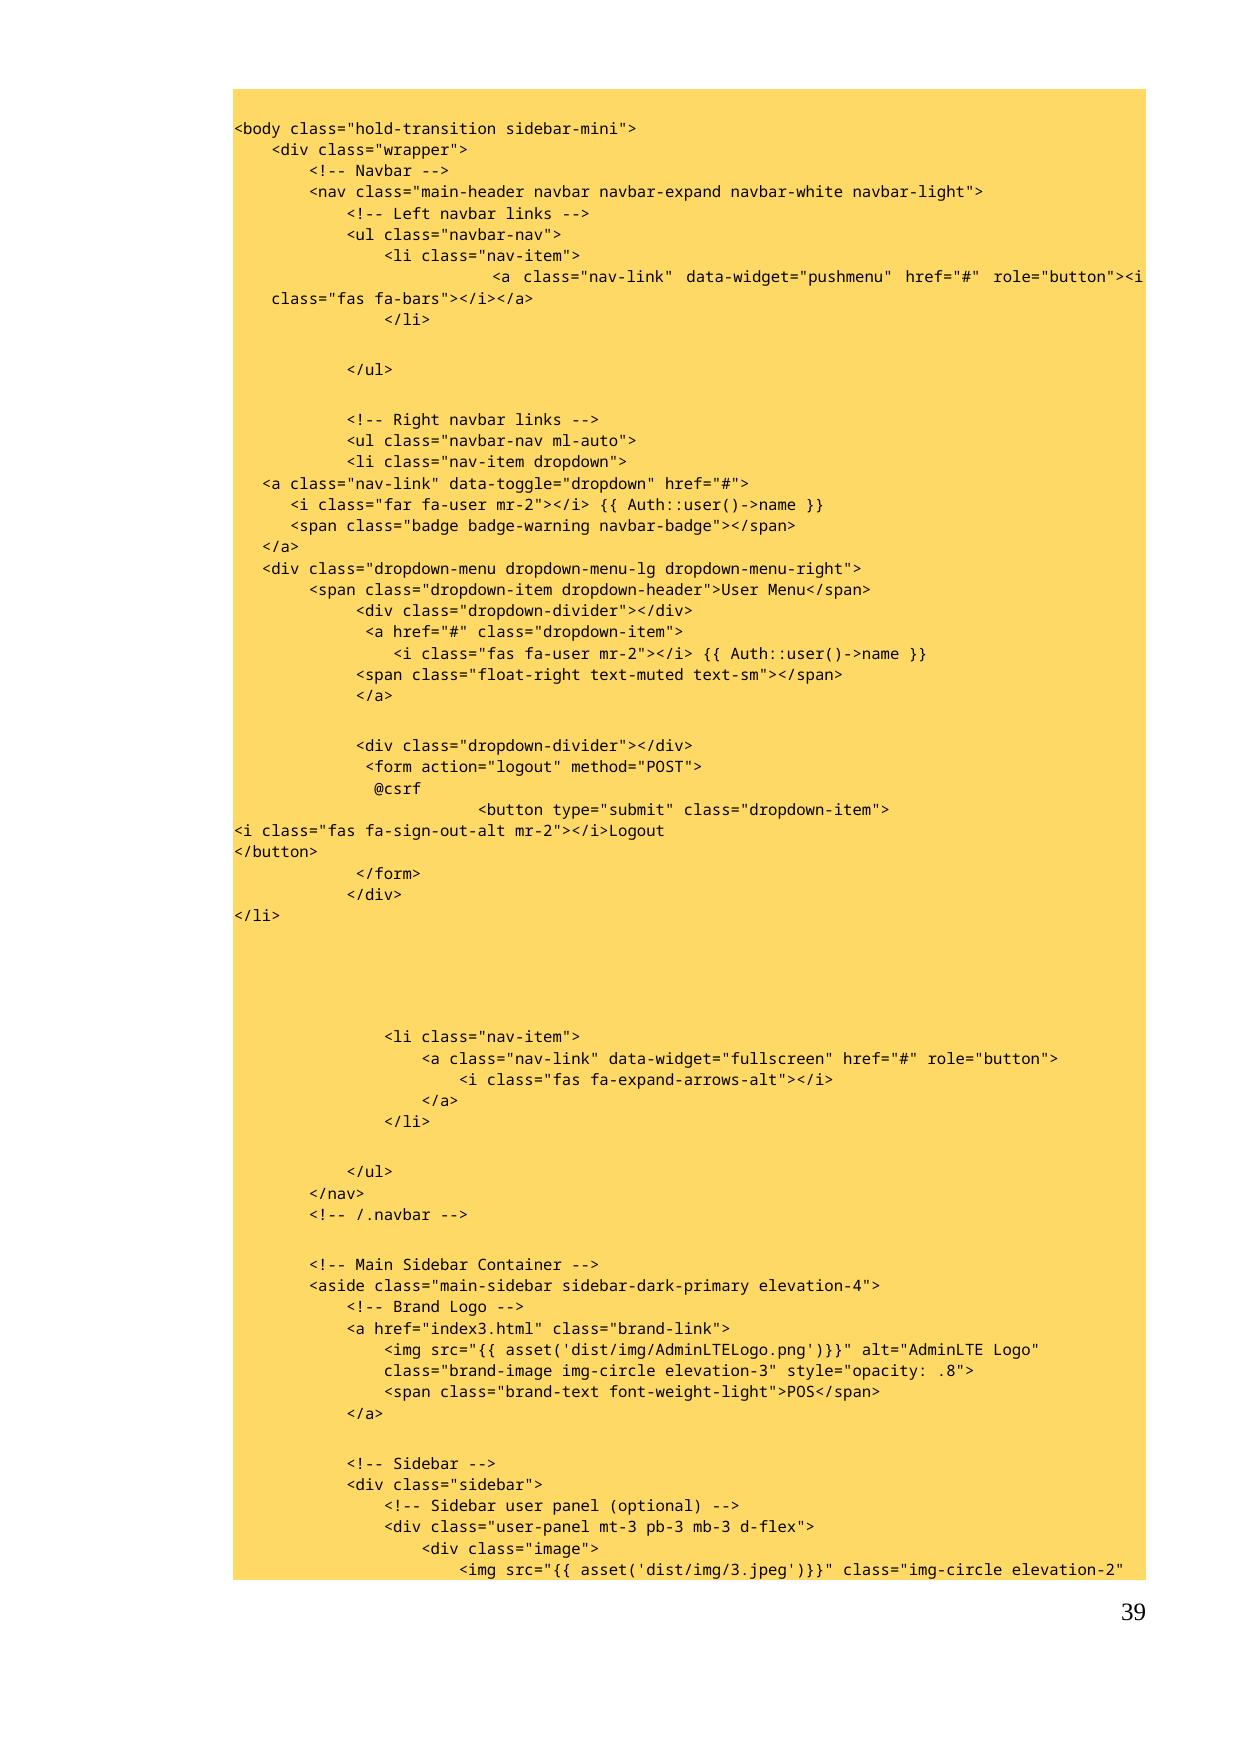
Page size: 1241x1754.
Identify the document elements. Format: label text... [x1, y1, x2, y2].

text </form> [233, 862, 1146, 884]
text <nav class="main-header navbar navbar-expand navbar-white navbar-light"> [233, 181, 1146, 202]
text </li> [233, 309, 1146, 330]
text <a href="index3.html" class="brand-link"> [233, 1317, 1146, 1339]
text </li> [233, 905, 1146, 926]
text </button> [233, 841, 1146, 862]
text <aside class="main-sidebar sidebar-dark-primary elevation-4"> [233, 1275, 1146, 1296]
text <!-- Main Sidebar Container --> [233, 1254, 1146, 1275]
text <!-- Right navbar links --> [233, 409, 1146, 430]
text </a> [233, 536, 1146, 557]
text <!-- Sidebar --> [233, 1452, 1146, 1474]
text <form action="logout" method="POST"> [233, 756, 1146, 777]
text <div class="sidebar"> [233, 1474, 1146, 1495]
text <i class="fas fa-user mr-2"></i> {{ Auth::user()->name }} [233, 642, 1146, 664]
text <a class="nav-link" data-toggle="dropdown" href="#"> [233, 472, 1146, 494]
text <!-- /.navbar --> [233, 1204, 1146, 1225]
text </a> [233, 1402, 1146, 1424]
text @csrf [233, 777, 1146, 799]
text <a href="#" class="dropdown-item"> [233, 621, 1146, 642]
text <ul class="navbar-nav ml-auto"> [233, 430, 1146, 451]
text <ul class="navbar-nav"> [233, 224, 1146, 245]
text </ul> [233, 1161, 1146, 1182]
text </nav> [233, 1182, 1146, 1204]
text </a> [233, 685, 1146, 706]
text </li> [233, 1111, 1146, 1132]
text <i class="fas fa-expand-arrows-alt"></i> [233, 1069, 1146, 1090]
text <div class="dropdown-divider"></div> [233, 600, 1146, 621]
text </ul> [233, 359, 1146, 380]
text <!-- Brand Logo --> [233, 1296, 1146, 1317]
text <i class="fas fa-sign-out-alt mr-2"></i>Logout [233, 820, 1146, 841]
text <a class="nav-link" data-widget="pushmenu" href="#" role="button"><i class="fas fa-bars"></i></a> [233, 266, 1146, 309]
text <!-- Left navbar links --> [233, 202, 1146, 224]
text <img src="{{ asset('dist/img/AdminLTELogo.png')}}" alt="AdminLTE Logo" [233, 1339, 1146, 1360]
text <span class="dropdown-item dropdown-header">User Menu</span> [233, 579, 1146, 600]
text <!-- Navbar --> [233, 160, 1146, 181]
text <i class="far fa-user mr-2"></i> {{ Auth::user()->name }} [233, 494, 1146, 515]
text <img src="{{ asset('dist/img/3.jpeg')}}" class="img-circle elevation-2" [233, 1559, 1146, 1580]
text <li class="nav-item"> [233, 1026, 1146, 1047]
text <div class="dropdown-menu dropdown-menu-lg dropdown-menu-right"> [233, 557, 1146, 579]
text <div class="wrapper"> [233, 139, 1146, 160]
text <button type="submit" class="dropdown-item"> [233, 799, 1146, 820]
text <span class="float-right text-muted text-sm"></span> [233, 664, 1146, 685]
text <body class="hold-transition sidebar-mini"> [233, 117, 1146, 139]
text class="brand-image img-circle elevation-3" style="opacity: .8"> [233, 1360, 1146, 1381]
text <span class="brand-text font-weight-light">POS</span> [233, 1381, 1146, 1402]
text <!-- Sidebar user panel (optional) --> [233, 1495, 1146, 1516]
text <li class="nav-item dropdown"> [233, 451, 1146, 472]
text <li class="nav-item"> [233, 245, 1146, 266]
text <div class="user-panel mt-3 pb-3 mb-3 d-flex"> [233, 1516, 1146, 1537]
text </div> [233, 884, 1146, 905]
text </a> [233, 1090, 1146, 1111]
text <span class="badge badge-warning navbar-badge"></span> [233, 515, 1146, 536]
text <div class="dropdown-divider"></div> [233, 735, 1146, 756]
text <a class="nav-link" data-widget="fullscreen" href="#" role="button"> [233, 1047, 1146, 1069]
text <div class="image"> [233, 1537, 1146, 1559]
